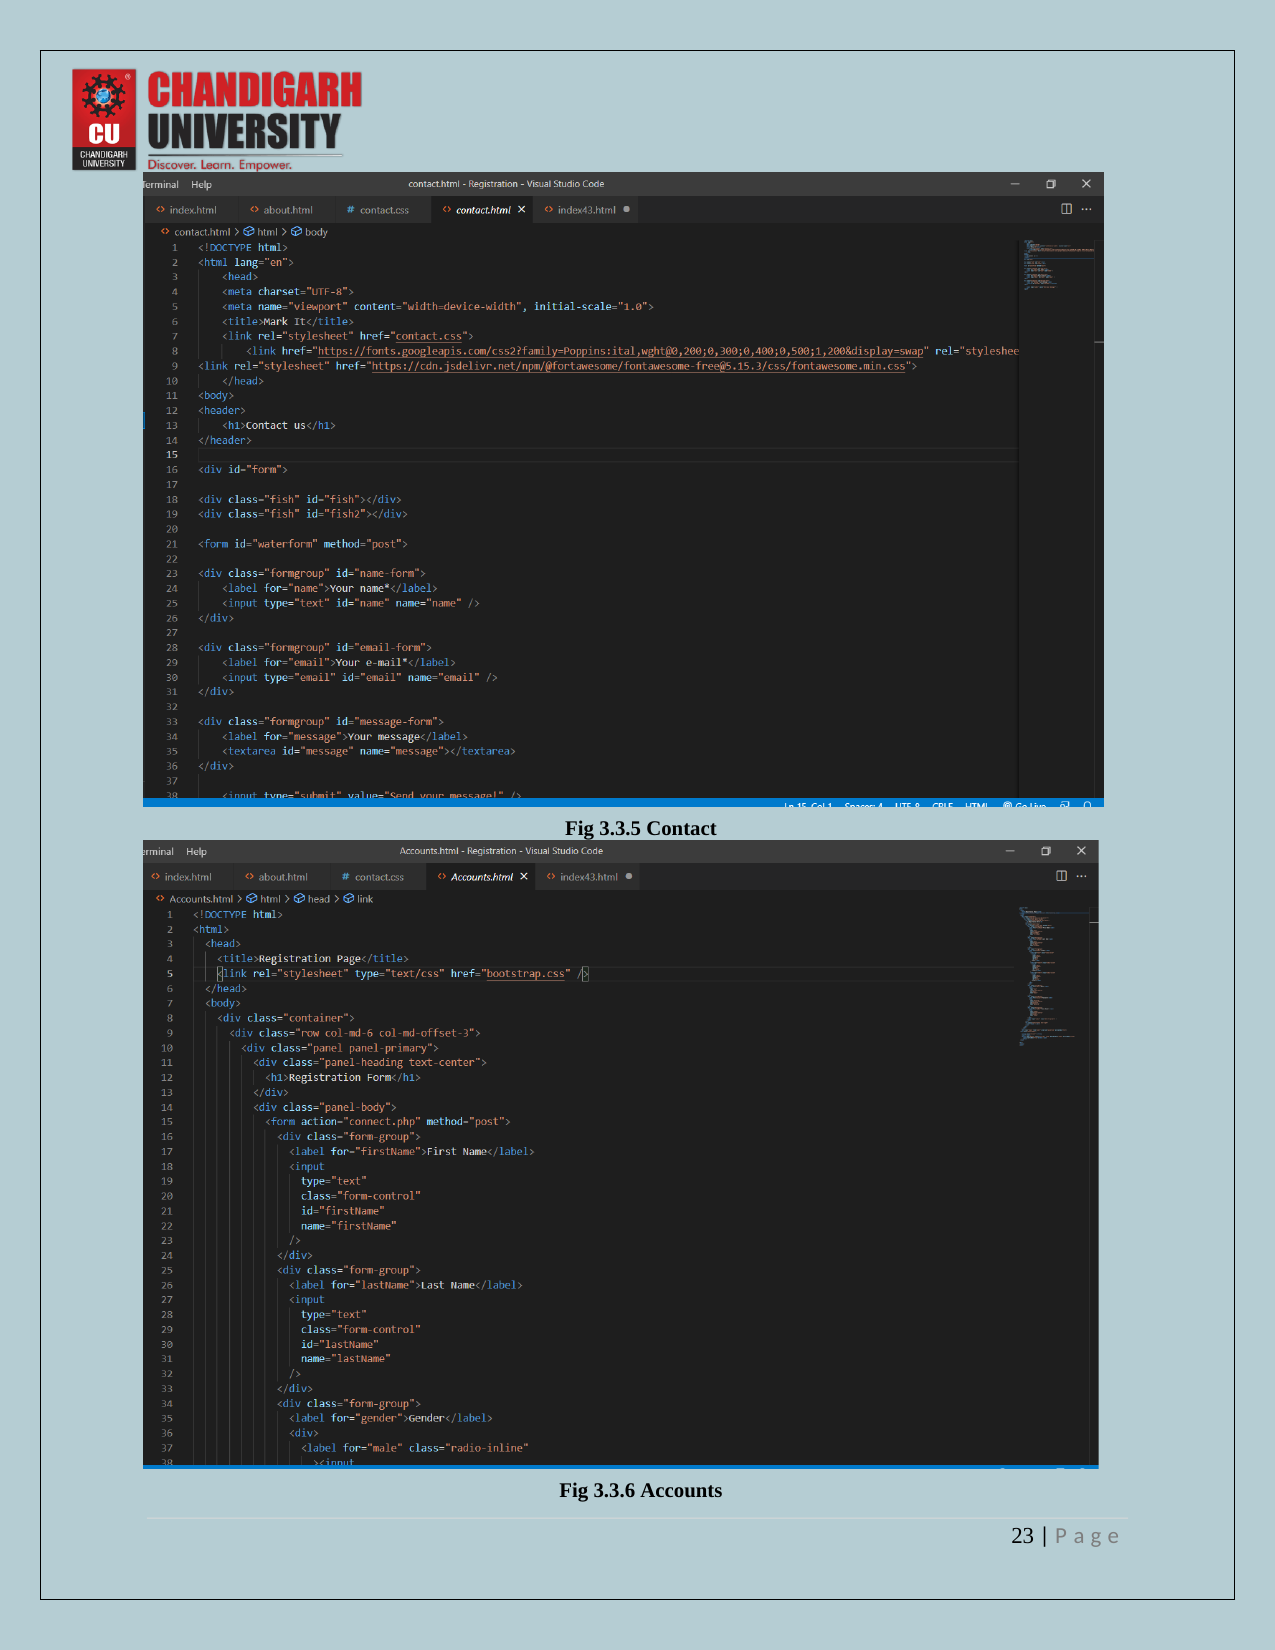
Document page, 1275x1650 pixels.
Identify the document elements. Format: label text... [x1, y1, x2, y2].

text Fig 3.3.5 Contact [115, 816, 1166, 840]
picture [71, 67, 1104, 807]
text Fig 3.3.6 Accounts [115, 1478, 1166, 1502]
picture [143, 840, 1099, 1469]
